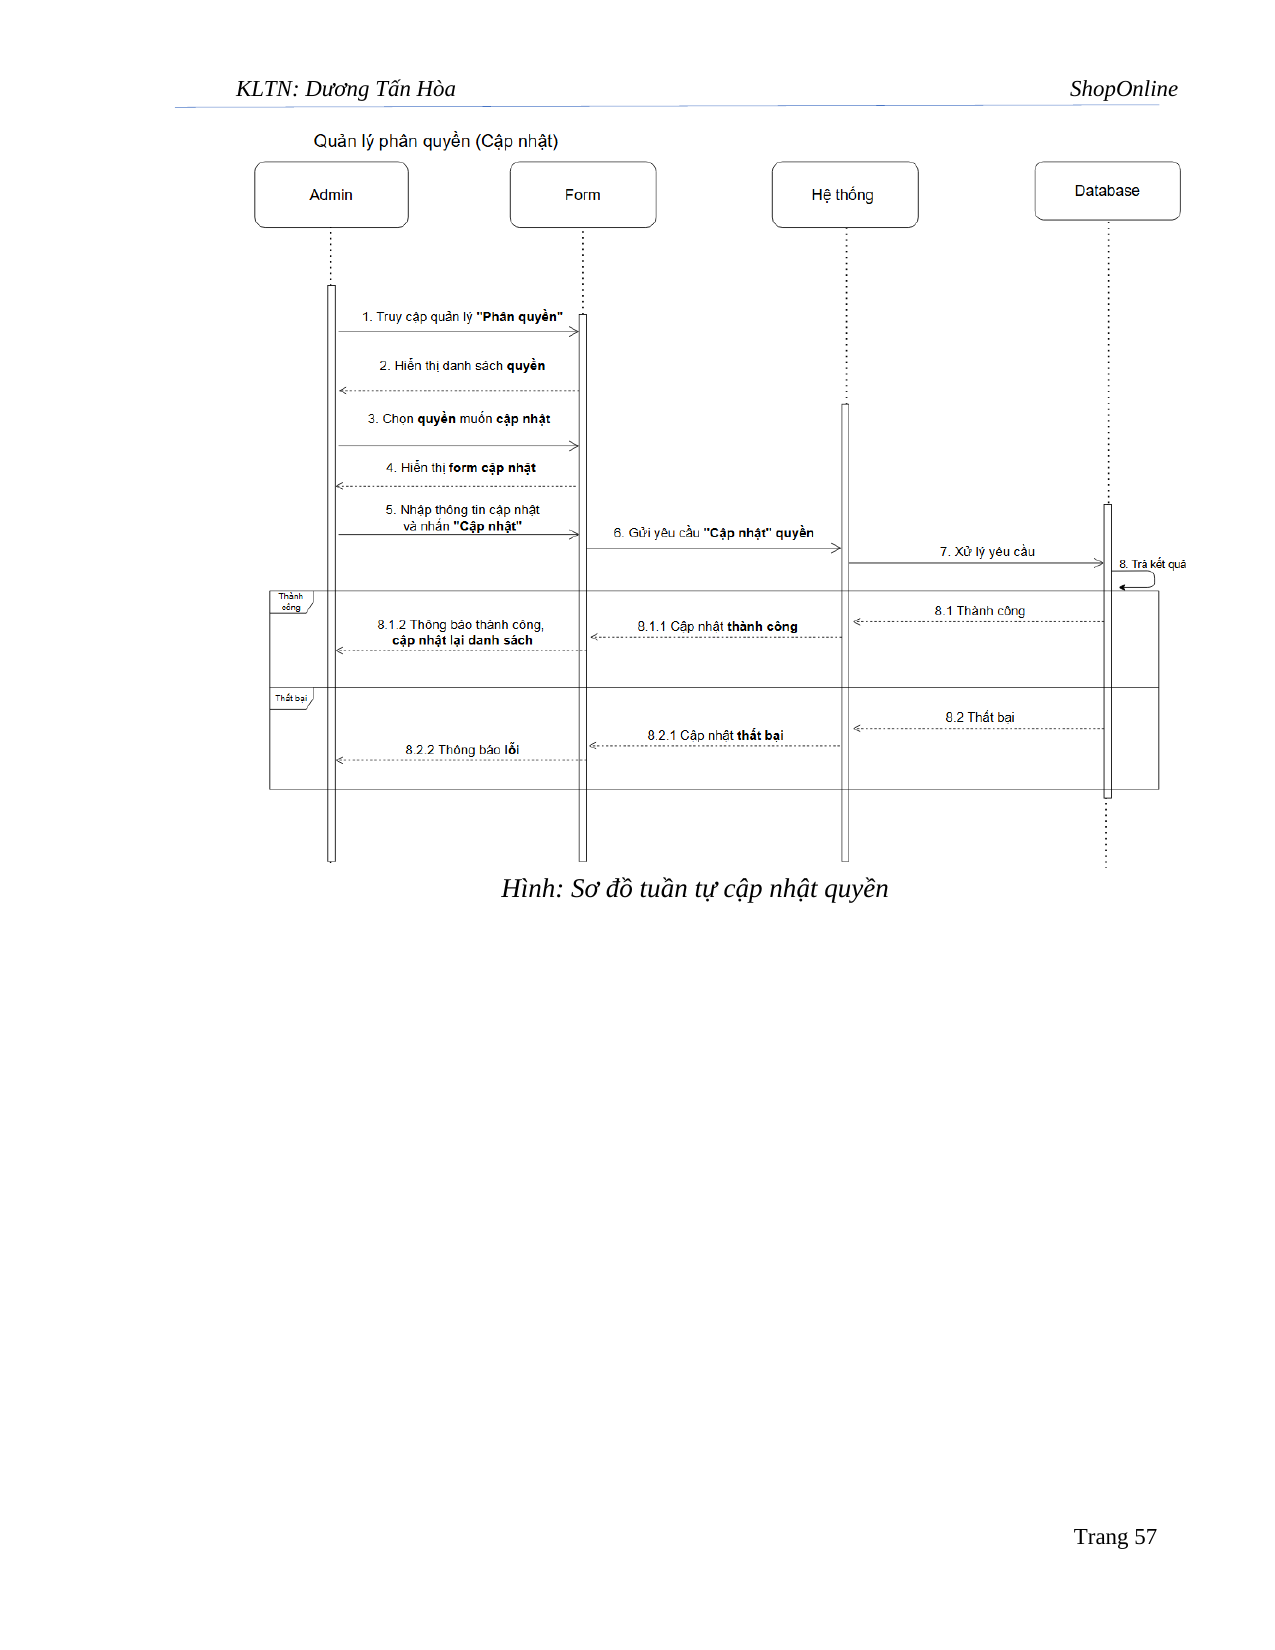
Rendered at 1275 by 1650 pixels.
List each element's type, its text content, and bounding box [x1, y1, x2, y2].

picture [235, 126, 1216, 868]
text Hình: Sơ đồ tuần tự cập nhật quyền [177, 872, 1157, 903]
